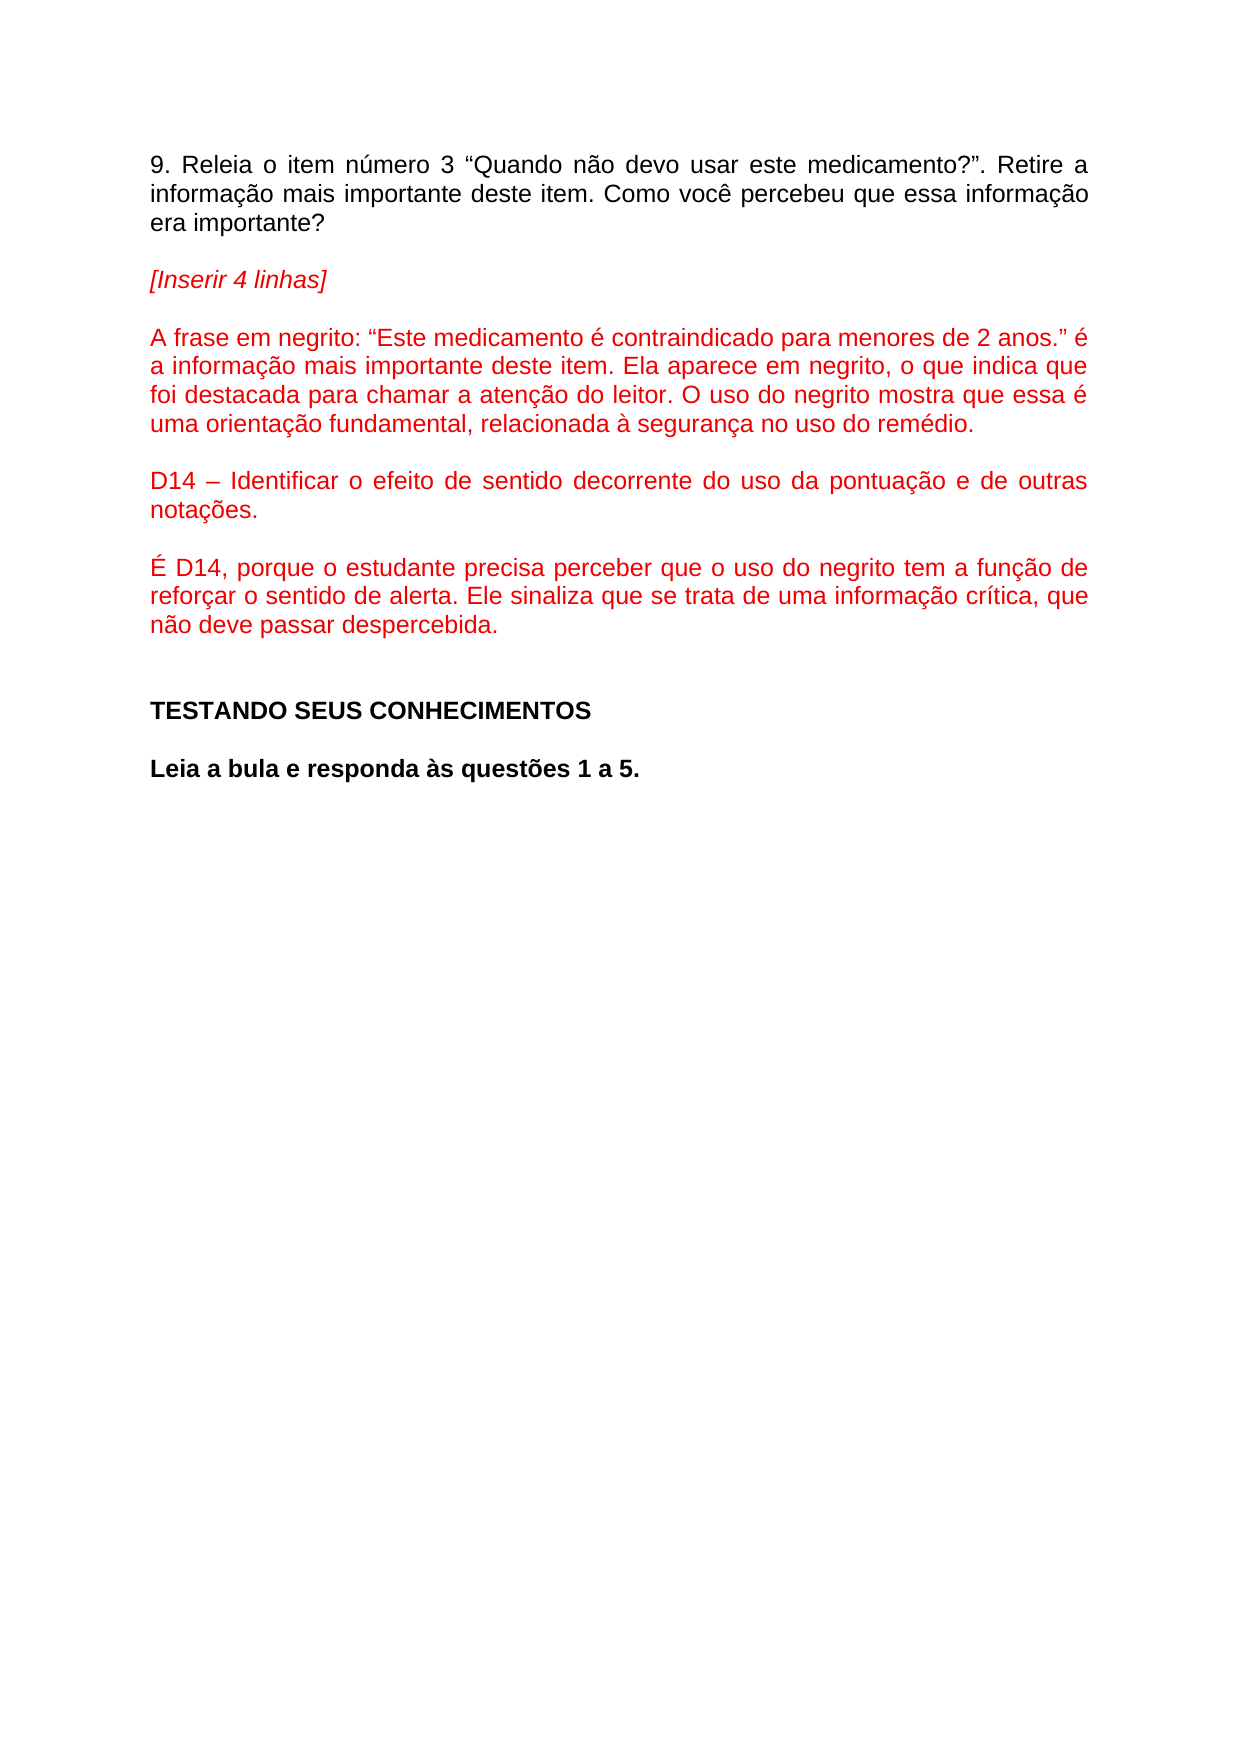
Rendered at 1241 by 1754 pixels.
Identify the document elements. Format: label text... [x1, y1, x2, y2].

text [Inserir 4 linhas] [150, 265, 1090, 294]
text É D14, porque o estudante precisa perceber que o uso do negrito tem a função de reforçar o sentido de alerta. Ele sinaliza que se trata de uma informação crítica, que não deve passar despercebida. [150, 552, 1090, 639]
text TESTANDO SEUS CONHECIMENTOS [150, 696, 1090, 725]
text D14 – Identificar o efeito de sentido decorrente do uso da pontuação e de outras notações. [150, 466, 1090, 524]
text 9. Releia o item número 3 “Quando não devo usar este medicamento?”. Retire a informação mais importante deste item. Como você percebeu que essa informação era importante? [150, 150, 1090, 236]
text Leia a bula e responda às questões 1 a 5. [150, 754, 1090, 782]
text A frase em negrito: “Este medicamento é contraindicado para menores de 2 anos.” é a informação mais importante deste item. Ela aparece em negrito, o que indica que foi destacada para chamar a atenção do leitor. O uso do negrito mostra que essa é uma orientação fundamental, relacionada à segurança no uso do remédio. [150, 322, 1090, 437]
